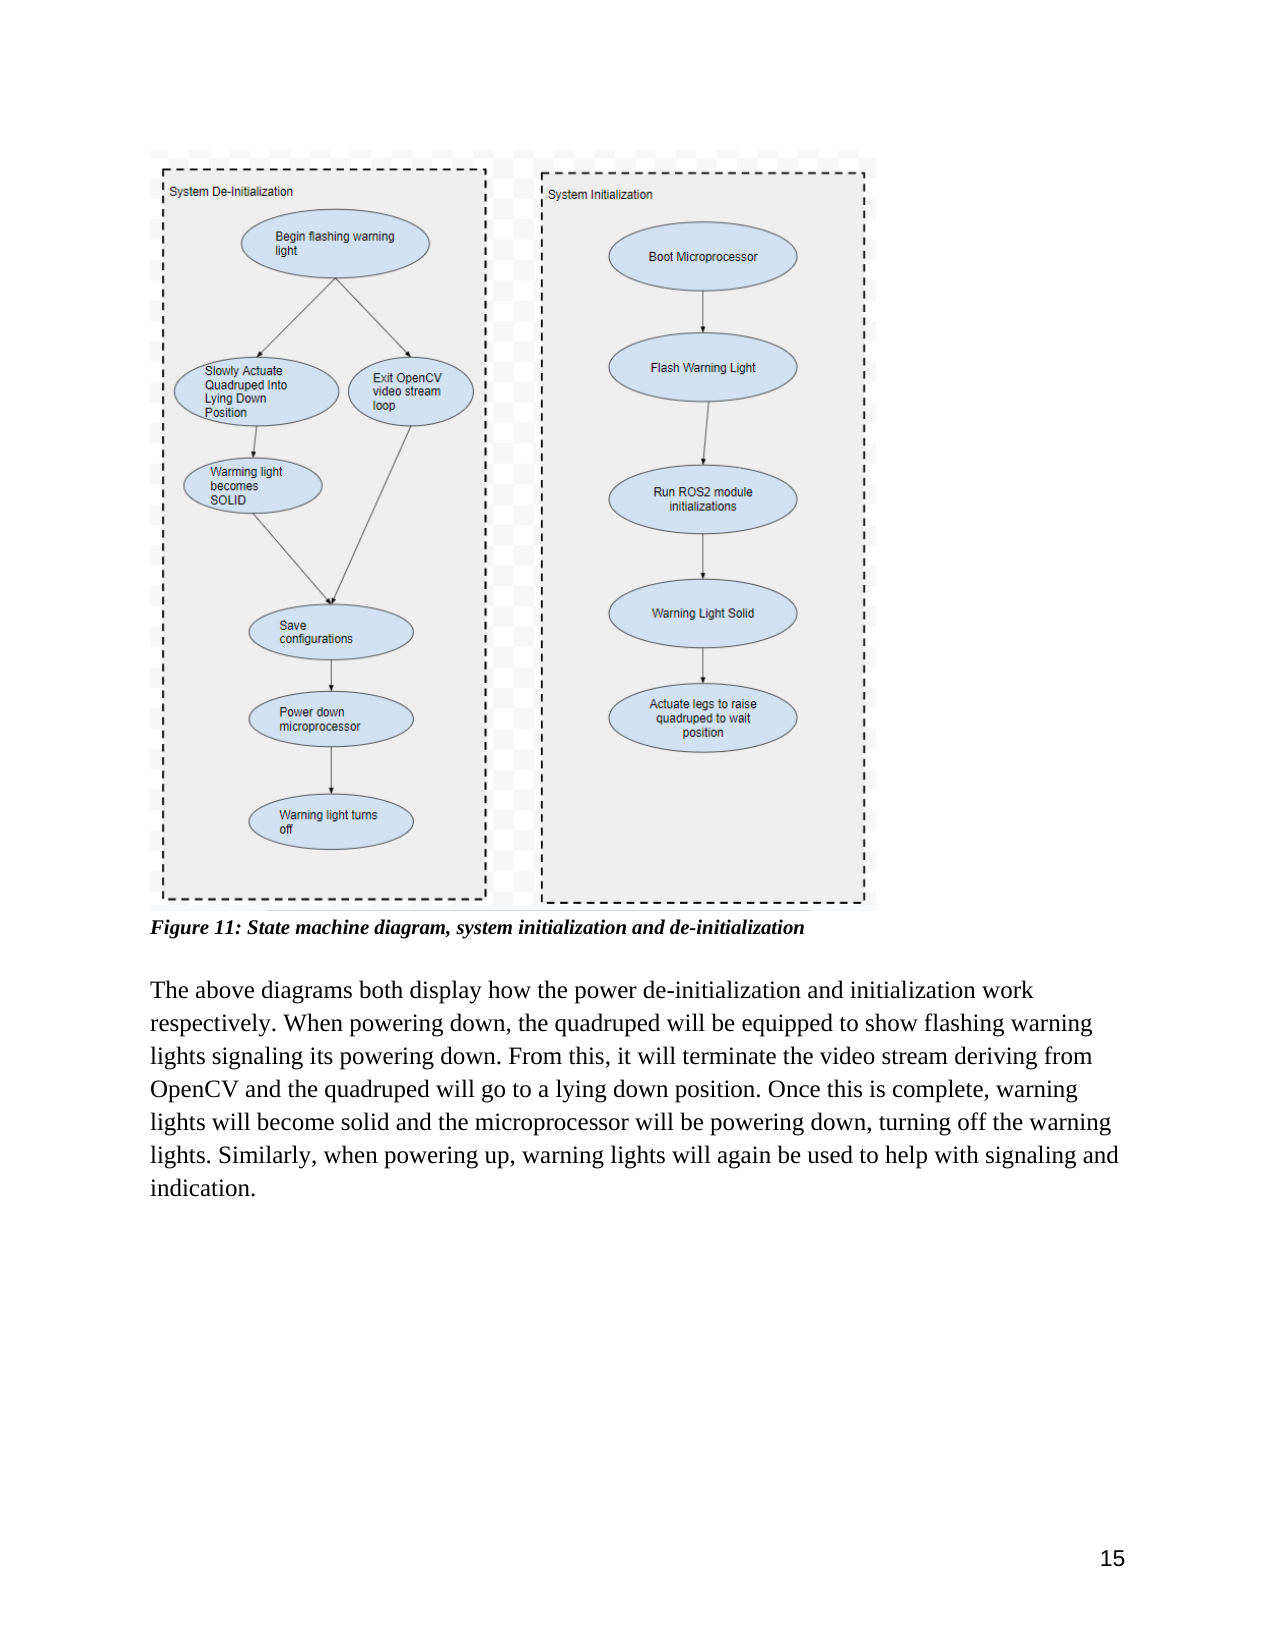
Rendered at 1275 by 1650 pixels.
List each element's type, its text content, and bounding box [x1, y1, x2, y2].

picture [150, 150, 876, 911]
subtitle Figure 11: State machine diagram, system initialization and de-initialization [150, 915, 1125, 939]
text The above diagrams both display how the power de-initialization and initialization work respectively. When powering down, the quadruped will be equipped to show flashing warning lights signaling its powering down. From this, it will terminate the video stream deriving from OpenCV and the quadruped will go to a lying down position. Once this is complete, warning lights will become solid and the microprocessor will be powering down, turning off the warning lights. Similarly, when powering up, warning lights will again be used to help with signaling and indication. [150, 975, 1125, 1202]
